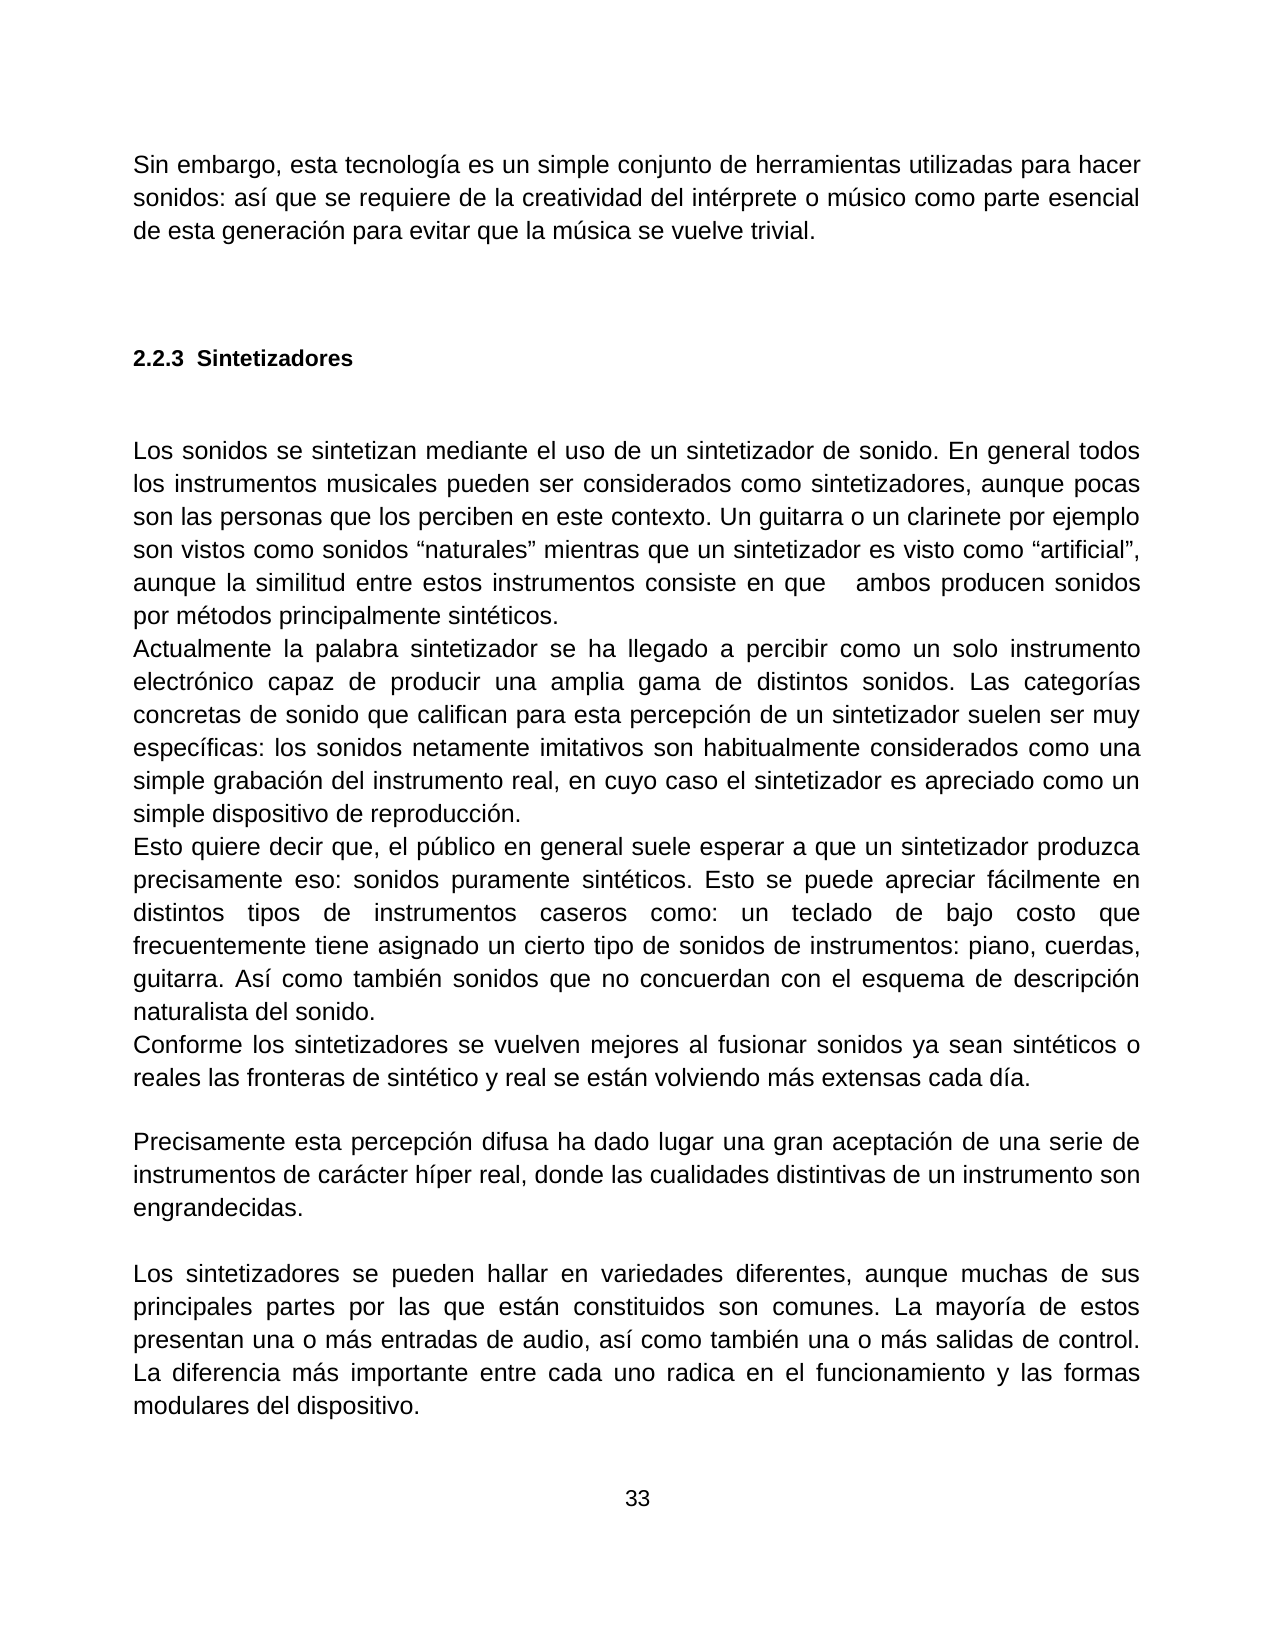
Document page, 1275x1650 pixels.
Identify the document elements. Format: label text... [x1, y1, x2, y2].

subtitle 2.2.3 Sintetizadores [133, 345, 1142, 372]
text Precisamente esta percepción difusa ha dado lugar una gran aceptación de una serie de instrumentos de carácter híper real, donde las cualidades distintivas de un instrumento son engrandecidas. [133, 1127, 1142, 1221]
text Los sintetizadores se pueden hallar en variedades diferentes, aunque muchas de sus principales partes por las que están constituidos son comunes. La mayoría de estos presentan una o más entradas de audio, así como también una o más salidas de control. La diferencia más importante entre cada uno radica en el funcionamiento y las formas modulares del dispositivo. [133, 1259, 1142, 1419]
text Sin embargo, esta tecnología es un simple conjunto de herramientas utilizadas para hacer sonidos: así que se requiere de la creatividad del intérprete o músico como parte esencial de esta generación para evitar que la música se vuelve trivial. [133, 150, 1142, 245]
text Esto quiere decir que, el público en general suele esperar a que un sintetizador produzca precisamente eso: sonidos puramente sintéticos. Esto se puede apreciar fácilmente en distintos tipos de instrumentos caseros como: un teclado de bajo costo que frecuentemente tiene asignado un cierto tipo de sonidos de instrumentos: piano, cuerdas, guitarra. Así como también sonidos que no concuerdan con el esquema de descripción naturalista del sonido. [133, 832, 1142, 1026]
text Conforme los sintetizadores se vuelven mejores al fusionar sonidos ya sean sintéticos o reales las fronteras de sintético y real se están volviendo más extensas cada día. [133, 1030, 1142, 1092]
text Los sonidos se sintetizan mediante el uso de un sintetizador de sonido. En general todos los instrumentos musicales pueden ser considerados como sintetizadores, aunque pocas son las personas que los perciben en este contexto. Un guitarra o un clarinete por ejemplo son vistos como sonidos “naturales” mientras que un sintetizador es visto como “artificial”, aunque la similitud entre estos instrumentos consiste en que ambos producen sonidos por métodos principalmente sintéticos. [133, 436, 1142, 630]
text Actualmente la palabra sintetizador se ha llegado a percibir como un solo instrumento electrónico capaz de producir una amplia gama de distintos sonidos. Las categorías concretas de sonido que califican para esta percepción de un sintetizador suelen ser muy específicas: los sonidos netamente imitativos son habitualmente considerados como una simple grabación del instrumento real, en cuyo caso el sintetizador es apreciado como un simple dispositivo de reproducción. [133, 634, 1142, 828]
